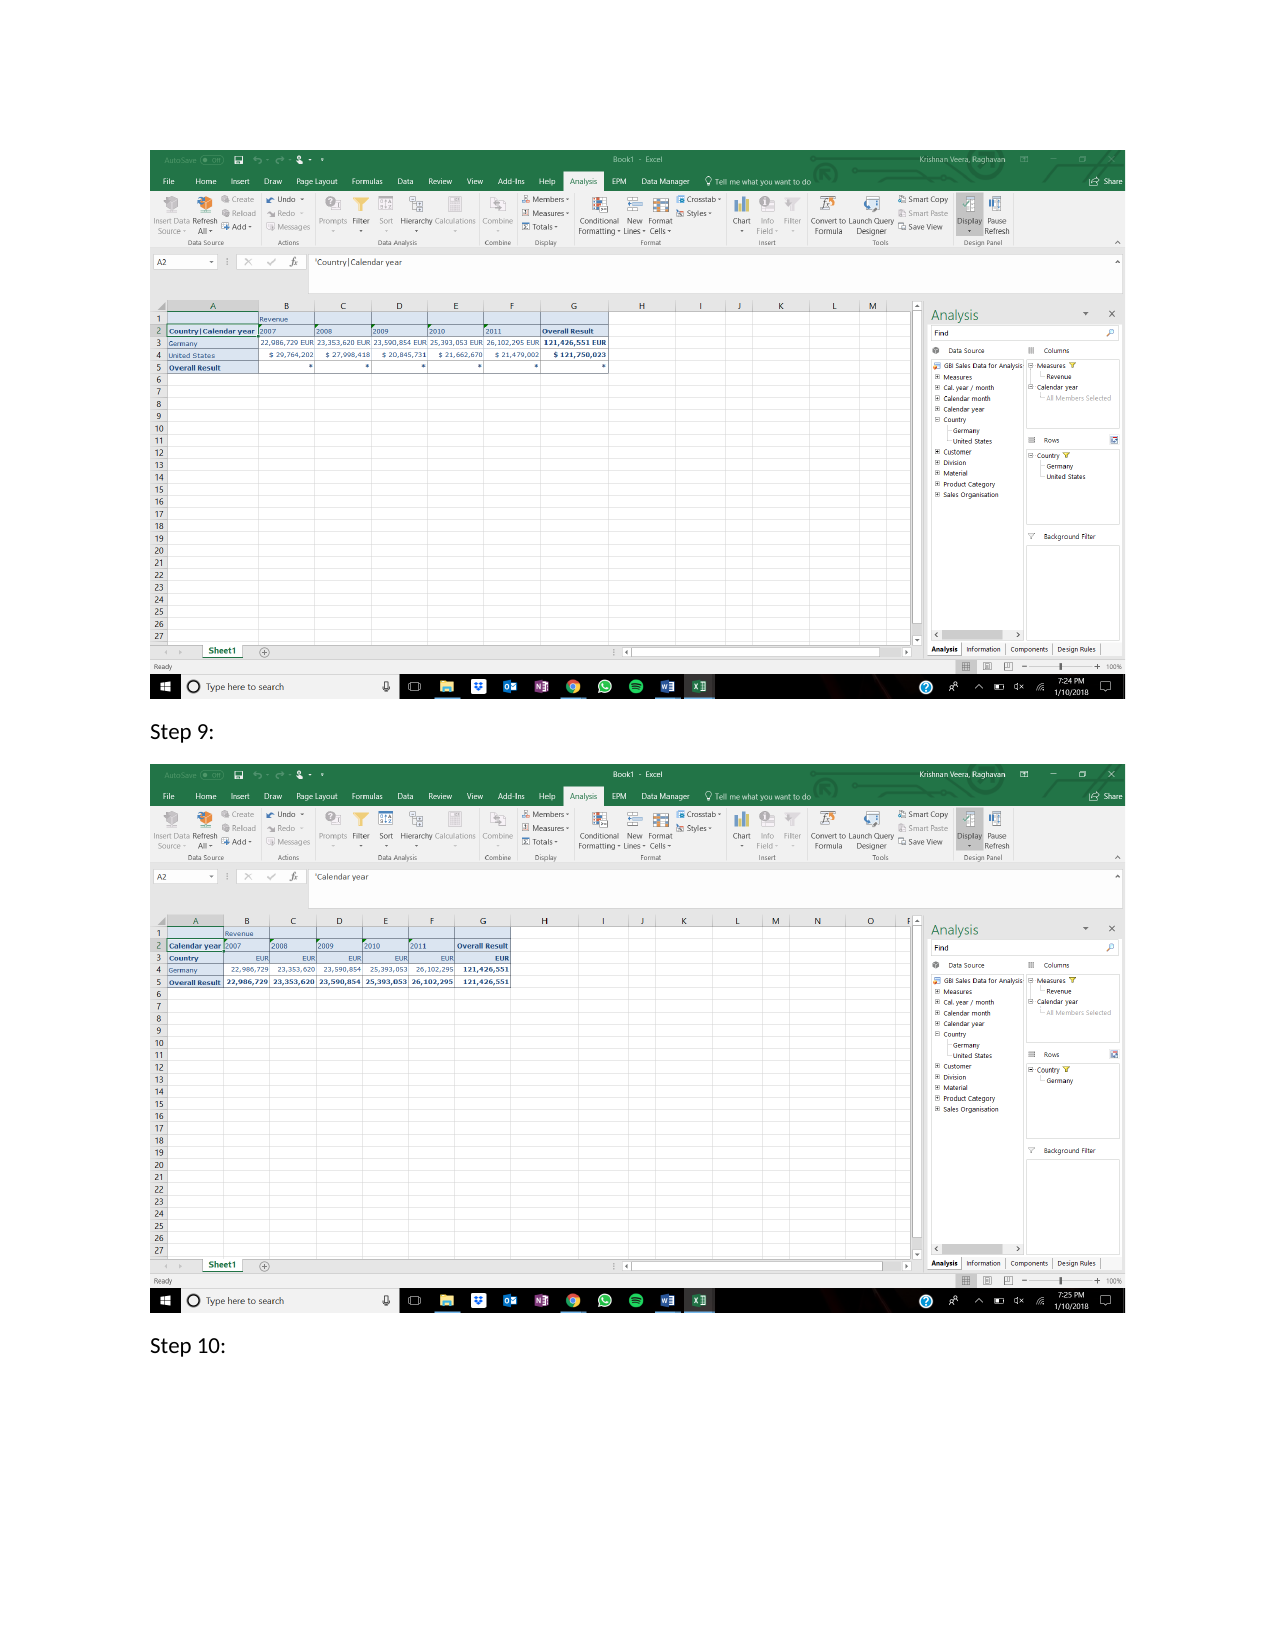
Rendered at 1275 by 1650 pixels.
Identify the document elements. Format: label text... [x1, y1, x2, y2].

text Step 10: [150, 1331, 1125, 1359]
picture [150, 764, 1125, 1313]
text Step 9: [150, 717, 1125, 745]
picture [150, 150, 1125, 699]
